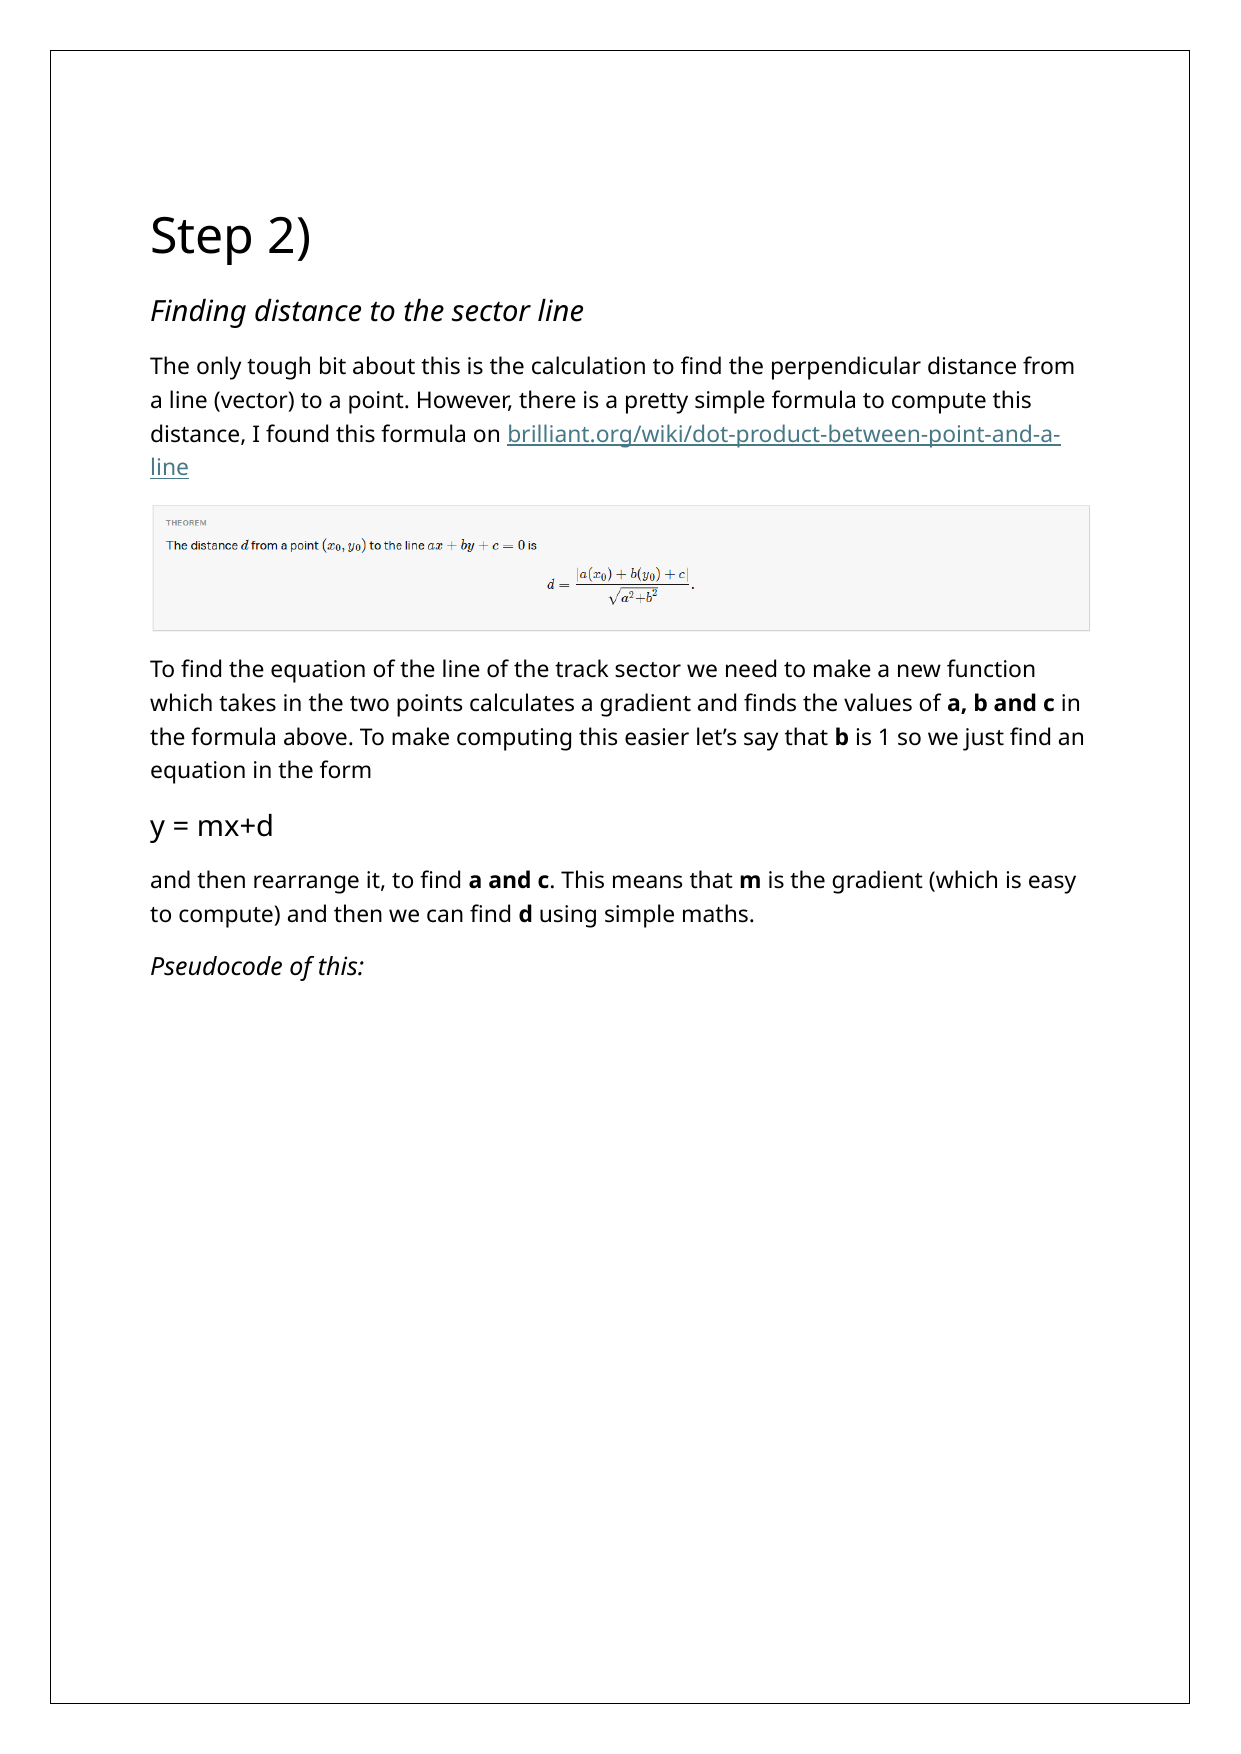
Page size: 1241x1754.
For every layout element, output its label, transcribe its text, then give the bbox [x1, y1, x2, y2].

text y = mx+d [150, 805, 1090, 844]
text To find the equation of the line of the track sector we need to make a new function which takes in the two points calculates a gradient and finds the values of a, b and c in the formula above. To make computing this easier let’s say that b is 1 so we just find an equation in the form [150, 653, 1090, 786]
text Step 2) [150, 200, 1090, 268]
picture [150, 501, 1091, 634]
text Pseudocode of this: [150, 948, 1090, 982]
text The only tough bit about this is the calculation to find the perpendicular distance from a line (vector) to a point. However, there is a pretty simple formula to compute this distance, I found this formula on brilliant.org/wiki/dot-product-between-point-and-a-line [150, 350, 1090, 483]
text Finding distance to the sector line [150, 291, 1090, 330]
text and then rearrange it, to find a and c. This means that m is the gradient (which is easy to compute) and then we can find d using simple maths. [150, 864, 1090, 929]
